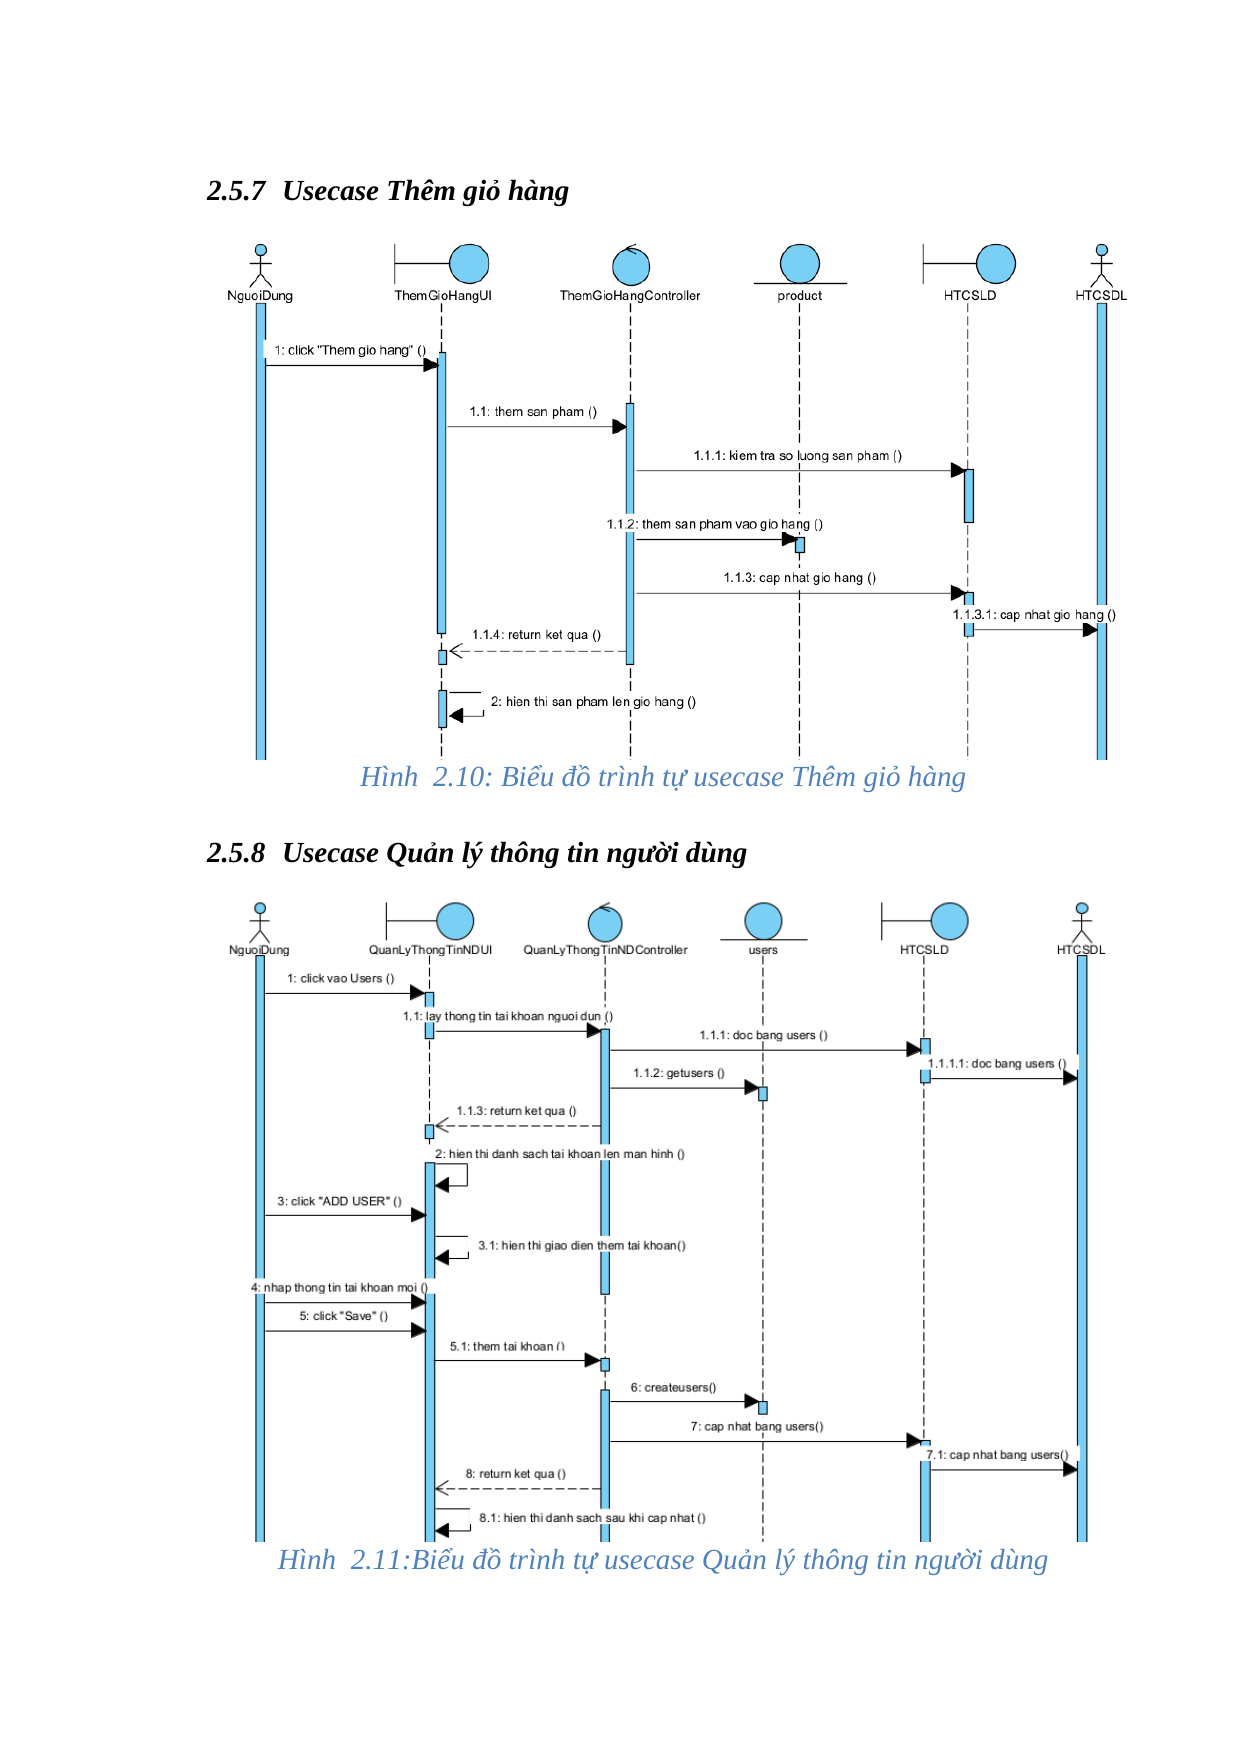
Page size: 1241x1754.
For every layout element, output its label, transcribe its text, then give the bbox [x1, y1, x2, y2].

picture [206, 231, 1185, 760]
subtitle Usecase Thêm giỏ hàng [207, 173, 1122, 206]
picture [206, 893, 1180, 1542]
subtitle Usecase Quản lý thông tin người dùng [207, 835, 1122, 868]
text Hình 2.11:Biểu đồ trình tự usecase Quản lý thông tin người dùng [207, 1542, 1122, 1575]
text Hình 2.10: Biểu đồ trình tự usecase Thêm giỏ hàng [207, 760, 1122, 793]
